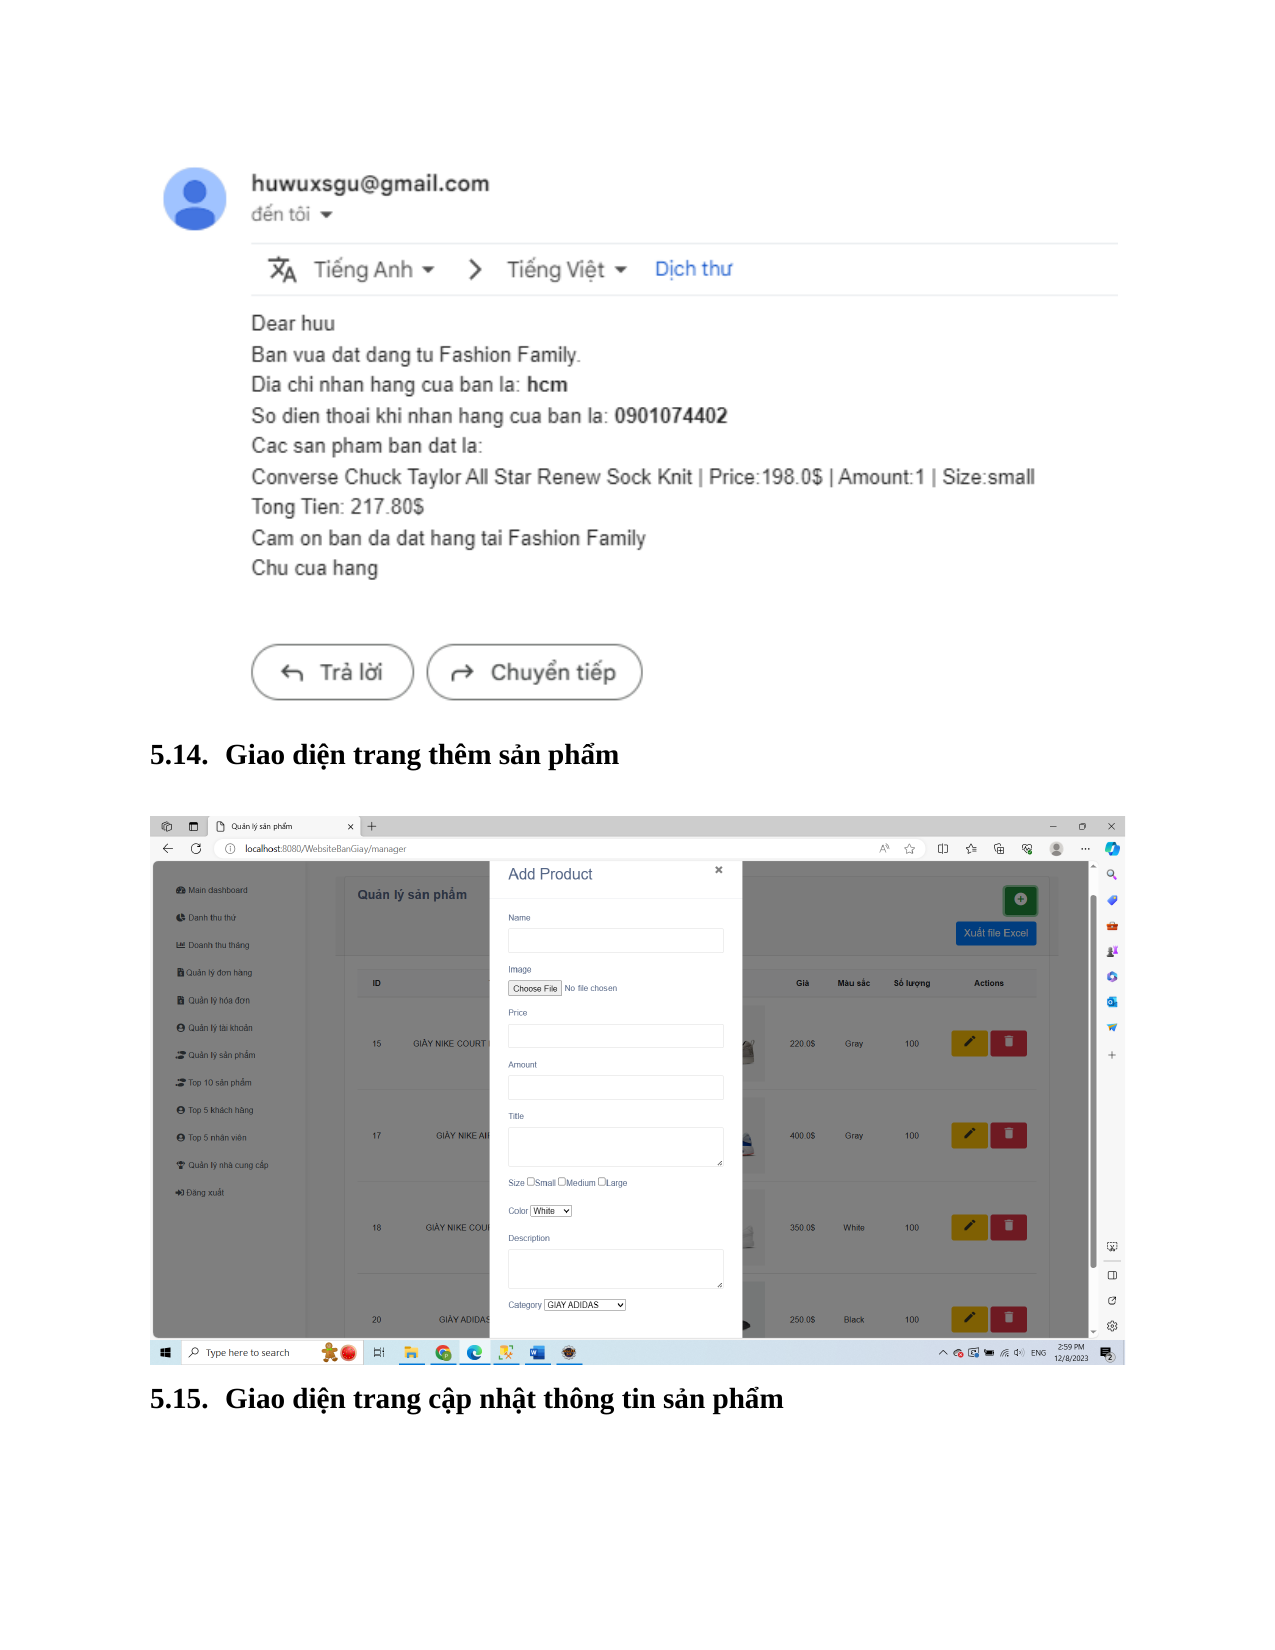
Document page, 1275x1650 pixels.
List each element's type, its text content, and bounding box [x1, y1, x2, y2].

picture [157, 150, 1118, 721]
subtitle 5.14. Giao diện trang thêm sản phẩm [150, 737, 1125, 771]
subtitle 5.15. Giao diện trang cập nhật thông tin sản phẩm [150, 1382, 1125, 1415]
picture [150, 816, 1125, 1365]
